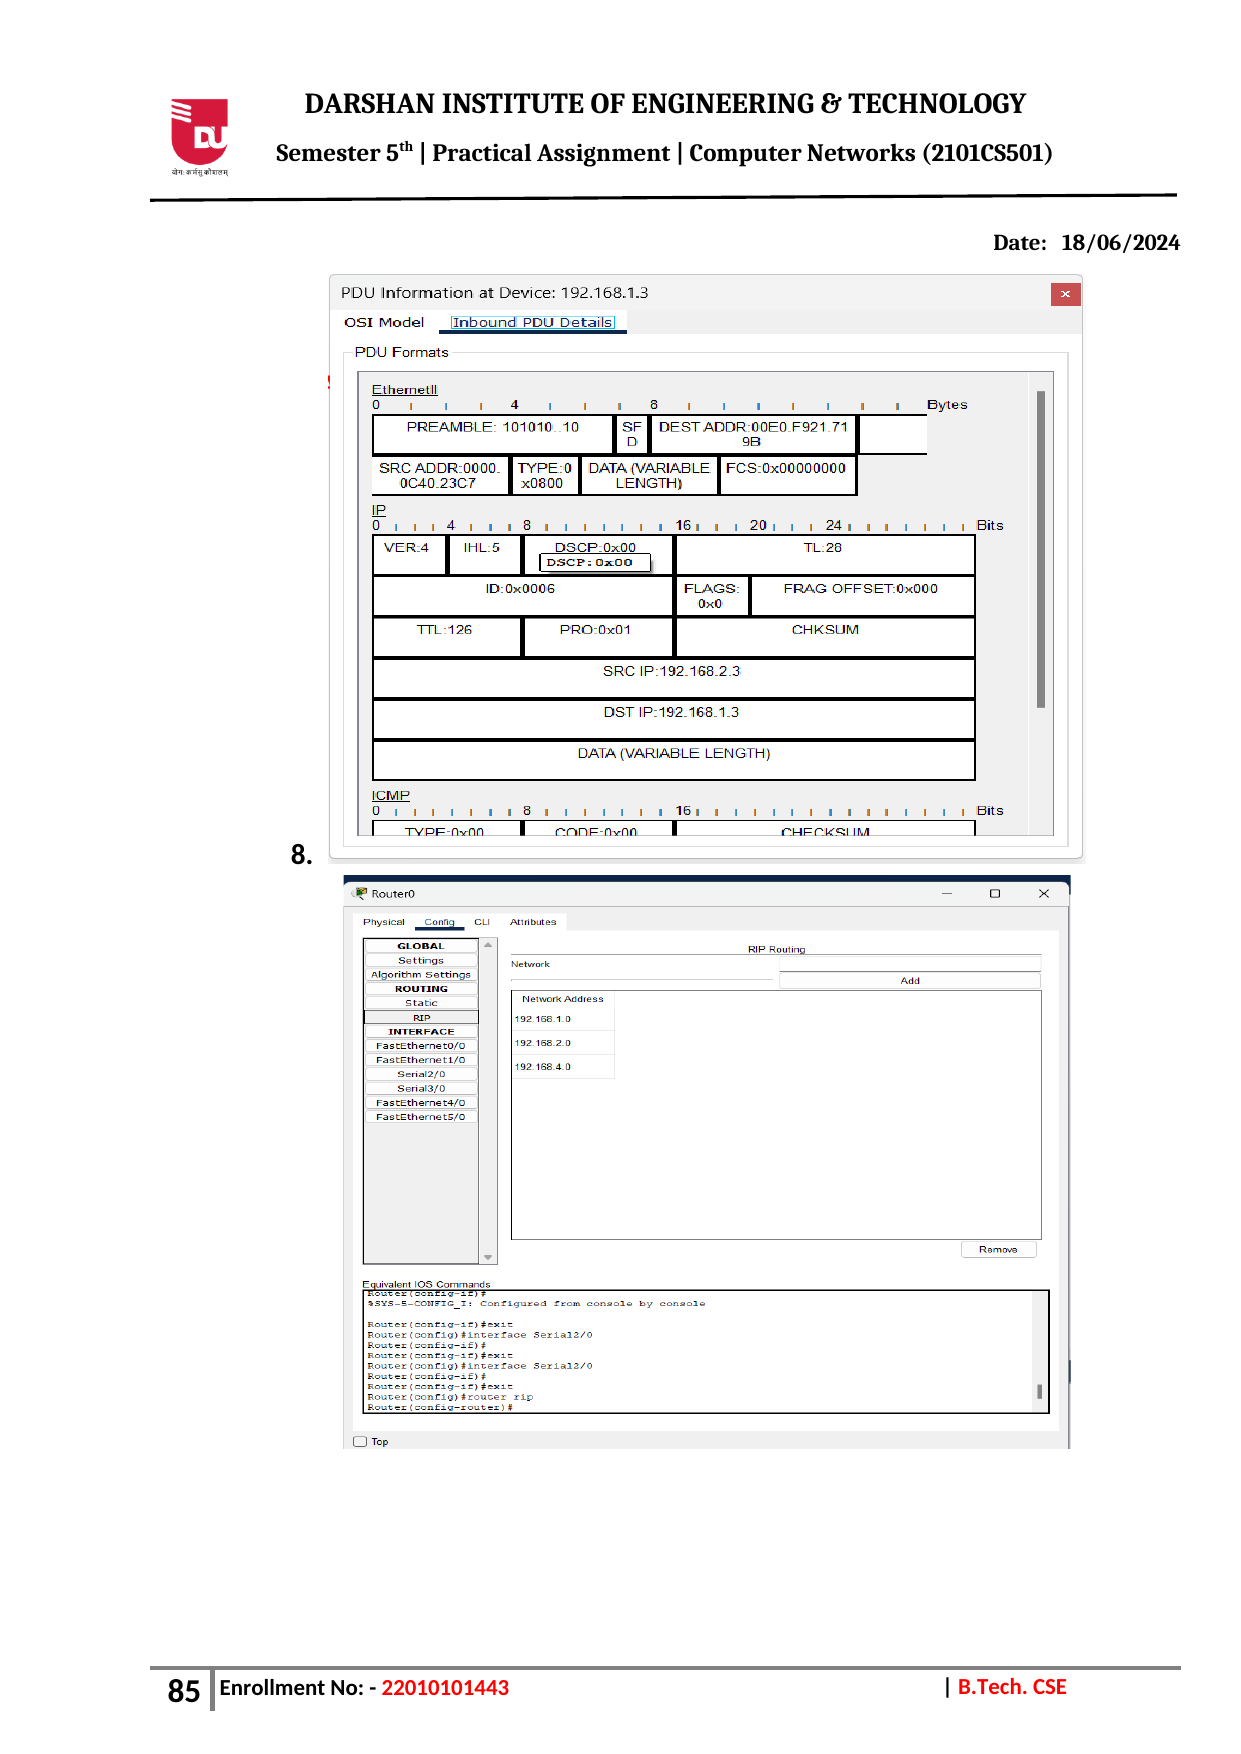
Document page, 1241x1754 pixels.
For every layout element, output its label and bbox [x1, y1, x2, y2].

picture [343, 875, 1071, 1449]
picture [328, 273, 1087, 864]
picture [150, 75, 242, 198]
